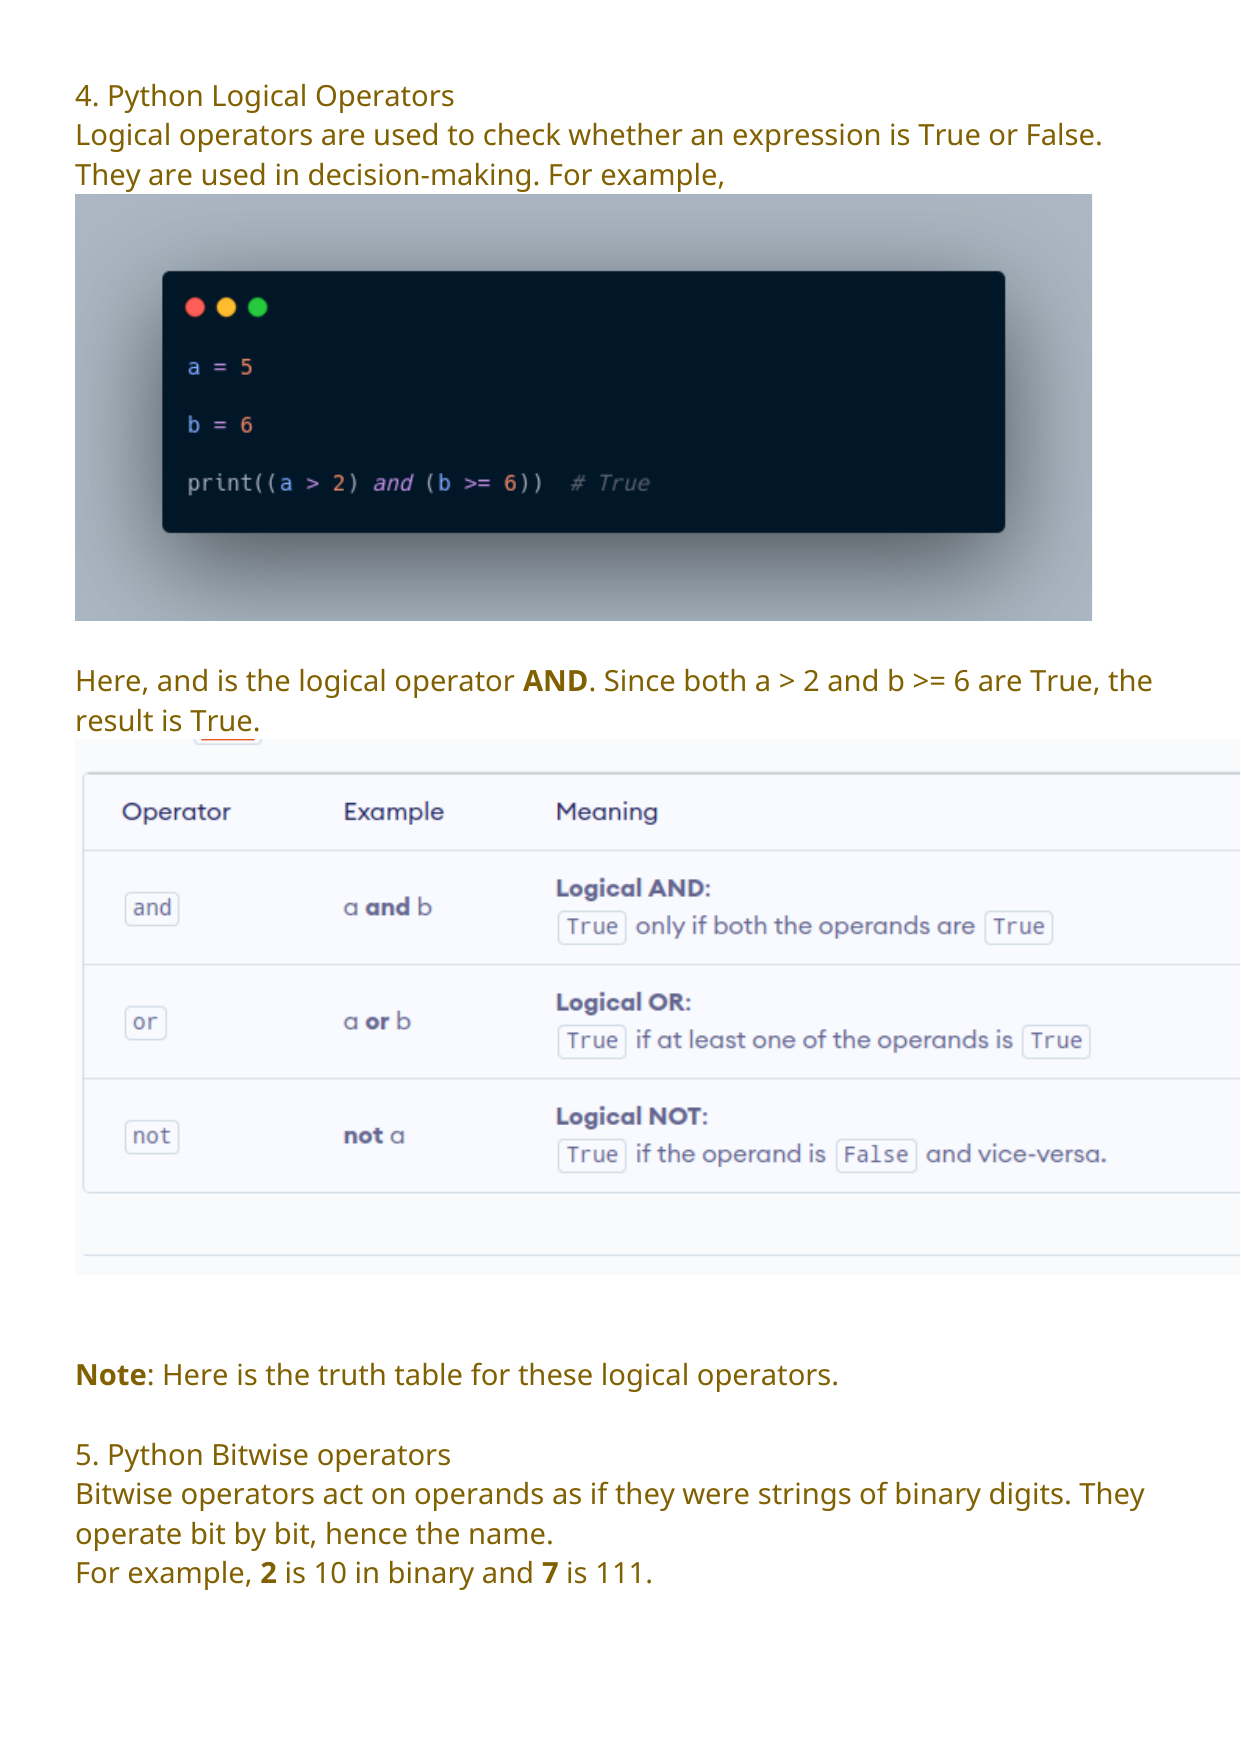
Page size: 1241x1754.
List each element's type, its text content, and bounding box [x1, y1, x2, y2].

text Logical operators are used to check whether an expression is True or False. They are used in decision-making. For example, [75, 115, 1165, 194]
picture [75, 194, 1093, 621]
subtitle 5. Python Bitwise operators [75, 1434, 1165, 1473]
text Here, and is the logical operator AND. Since both a > 2 and b >= 6 are True, the result is True. [75, 660, 1165, 739]
picture [75, 739, 1241, 1275]
text For example, 2 is 10 in binary and 7 is 111. [75, 1553, 1165, 1592]
text Note: Here is the truth table for these logical operators. [75, 1354, 1165, 1394]
subtitle 4. Python Logical Operators [75, 75, 1165, 115]
text Bitwise operators act on operands as if they were strings of binary digits. They operate bit by bit, hence the name. [75, 1473, 1165, 1553]
